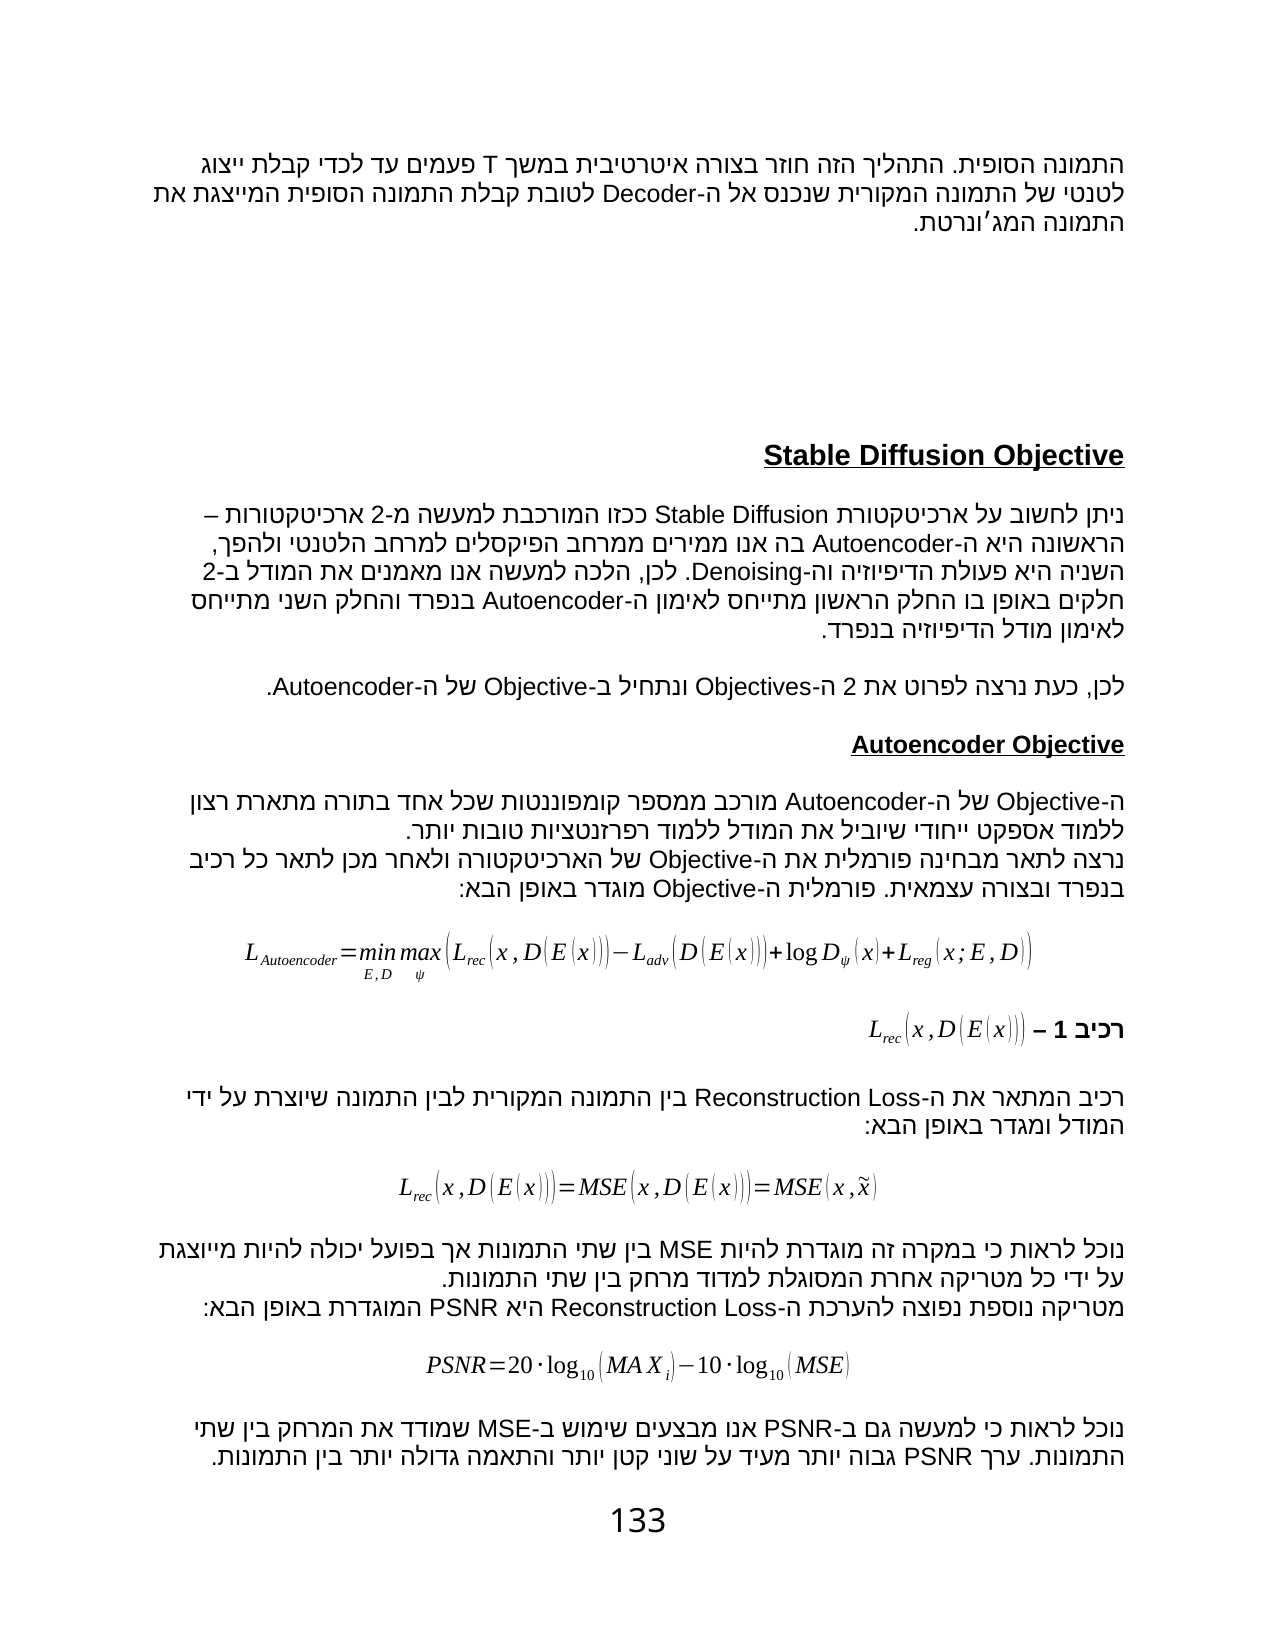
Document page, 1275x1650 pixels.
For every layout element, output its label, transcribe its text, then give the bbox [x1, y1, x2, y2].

text נוכל לראות כי במקרה זה מוגדרת להיות MSE בין שתי התמונות אך בפועל יכולה להיות מייוצגת על ידי כל מטריקה אחרת המסוגלת למדוד מרחק בין שתי התמונות. [150, 1235, 1125, 1293]
text ה-Objective של ה-Autoencoder מורכב ממספר קומפוננטות שכל אחד בתורה מתארת רצון ללמוד אספקט ייחודי שיוביל את המודל ללמוד רפרזנטציות טובות יותר. [150, 787, 1125, 845]
text רכיב המתאר את ה-Reconstruction Loss בין התמונה המקורית לבין התמונה שיוצרת על ידי המודל ומגדר באופן הבא: [150, 1083, 1125, 1140]
text Autoencoder Objective [150, 730, 1125, 758]
text רכיב 1 – [150, 1011, 1125, 1083]
text ניתן לחשוב על ארכיטקטורת Stable Diffusion ככזו המורכבת למעשה מ-2 ארכיטקטורות – הראשונה היא ה-Autoencoder בה אנו ממירים ממרחב הפיקסלים למרחב הלטנטי ולהפך, השניה היא פעולת הדיפיוזיה וה-Denoising. לכן, הלכה למעשה אנו מאמנים את המודל ב-2 חלקים באופן בו החלק הראשון מתייחס לאימון ה-Autoencoder בנפרד והחלק השני מתייחס לאימון מודל הדיפיוזיה בנפרד. [150, 500, 1125, 643]
text Stable Diffusion Objective [150, 437, 1125, 471]
text נרצה לתאר מבחינה פורמלית את ה-Objective של הארכיטקטורה ולאחר מכן לתאר כל רכיב בנפרד ובצורה עצמאית. פורמלית ה-Objective מוגדר באופן הבא: [150, 845, 1125, 902]
text נוכל לראות כי למעשה גם ב-PSNR אנו מבצעים שימוש ב-MSE שמודד את המרחק בין שתי התמונות. ערך PSNR גבוה יותר מעיד על שוני קטן יותר והתאמה גדולה יותר בין התמונות. [150, 1414, 1125, 1471]
text לכן, כעת נרצה לפרוט את 2 ה-Objectives ונתחיל ב-Objective של ה-Autoencoder. [150, 672, 1125, 701]
text מטריקה נוספת נפוצה להערכת ה-Reconstruction Loss היא PSNR המוגדרת באופן הבא: [150, 1293, 1125, 1321]
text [150, 150, 1125, 236]
